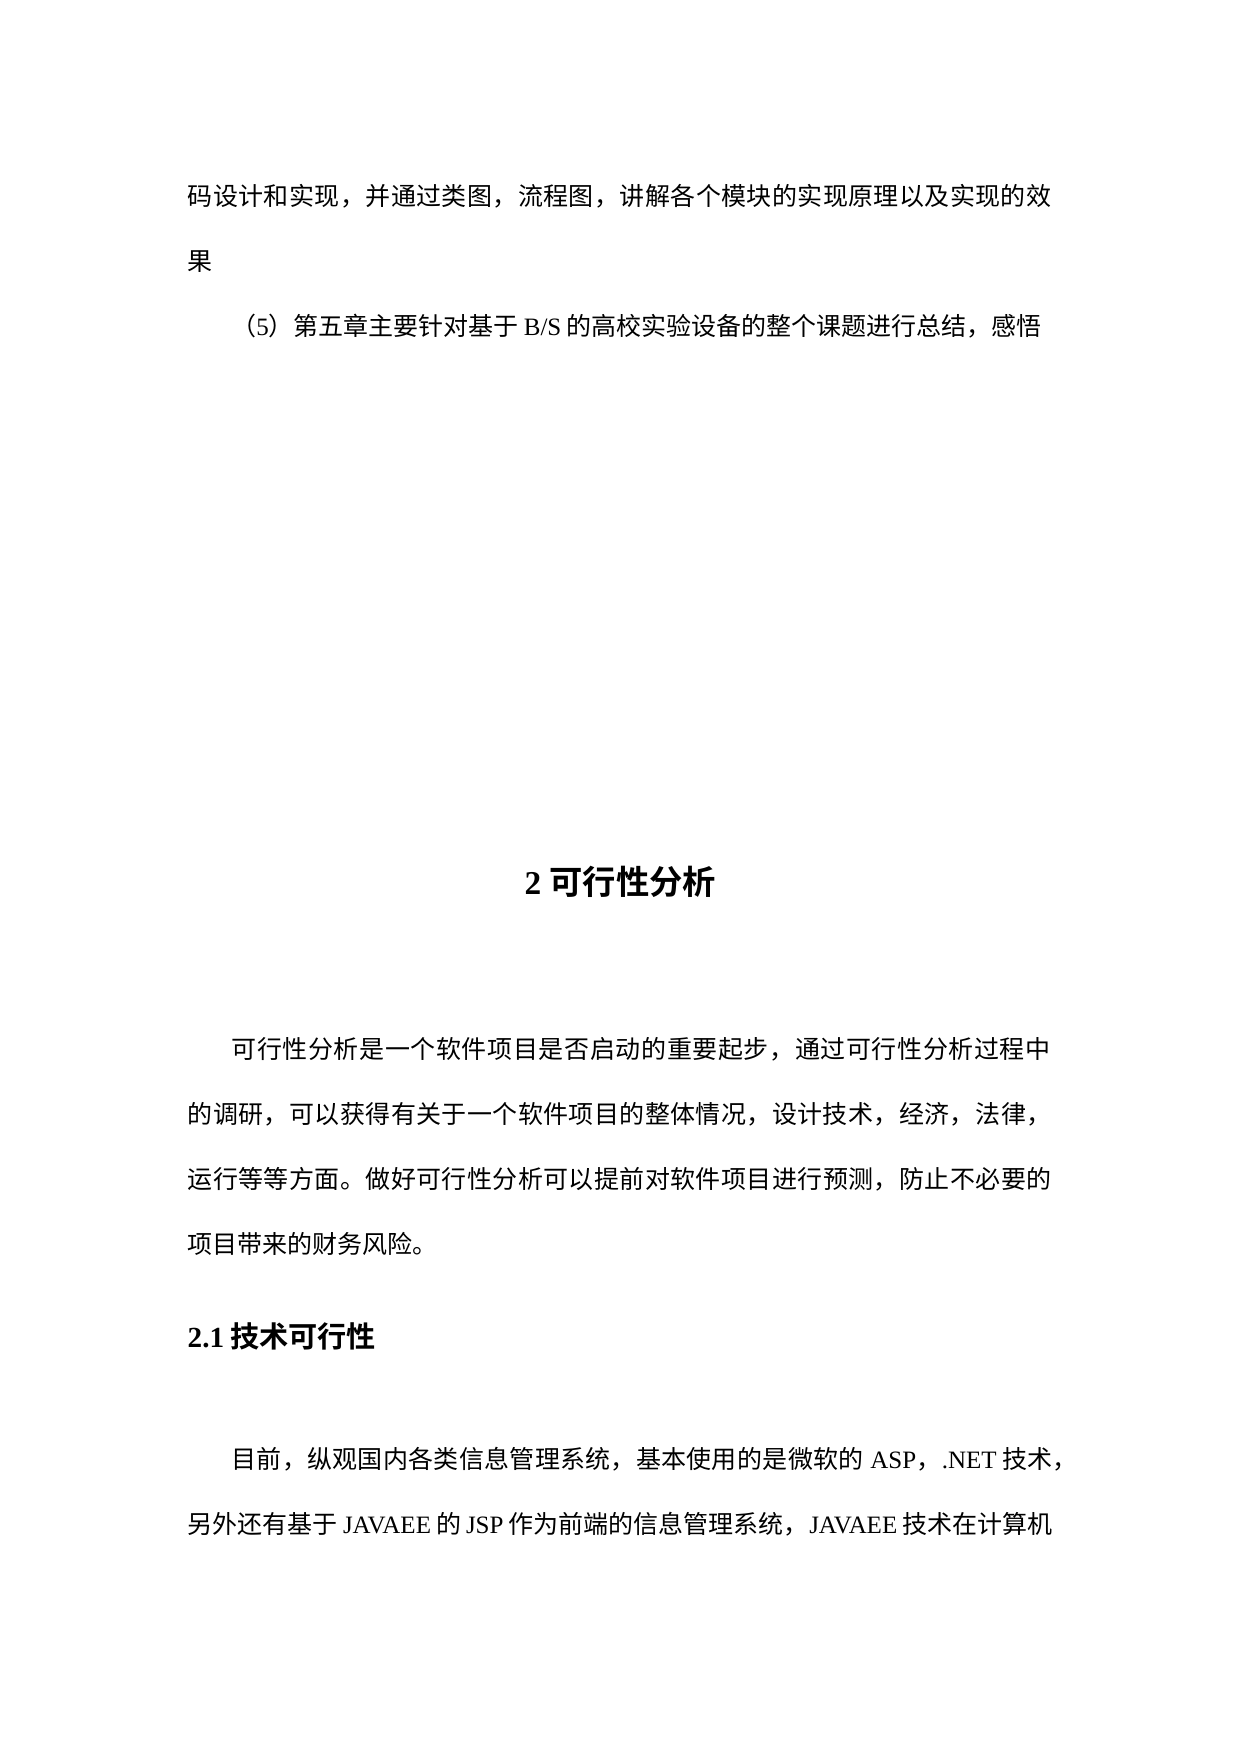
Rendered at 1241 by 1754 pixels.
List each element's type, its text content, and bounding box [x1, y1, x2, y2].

subtitle 2.1技术可行性 [187, 1302, 1053, 1367]
subtitle 2 可行性分析 [187, 847, 1053, 912]
text 可行性分析是一个软件项目是否启动的重要起步，通过可行性分析过程中的调研，可以获得有关于一个软件项目的整体情况，设计技术，经济，法律，运行等等方面。做好可行性分析可以提前对软件项目进行预测，防止不必要的项目带来的财务风险。 [187, 1015, 1053, 1275]
text （5）第五章主要针对基于B/S的高校实验设备的整个课题进行总结，感悟 [187, 292, 1053, 357]
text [187, 1425, 1053, 1555]
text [187, 162, 1053, 292]
